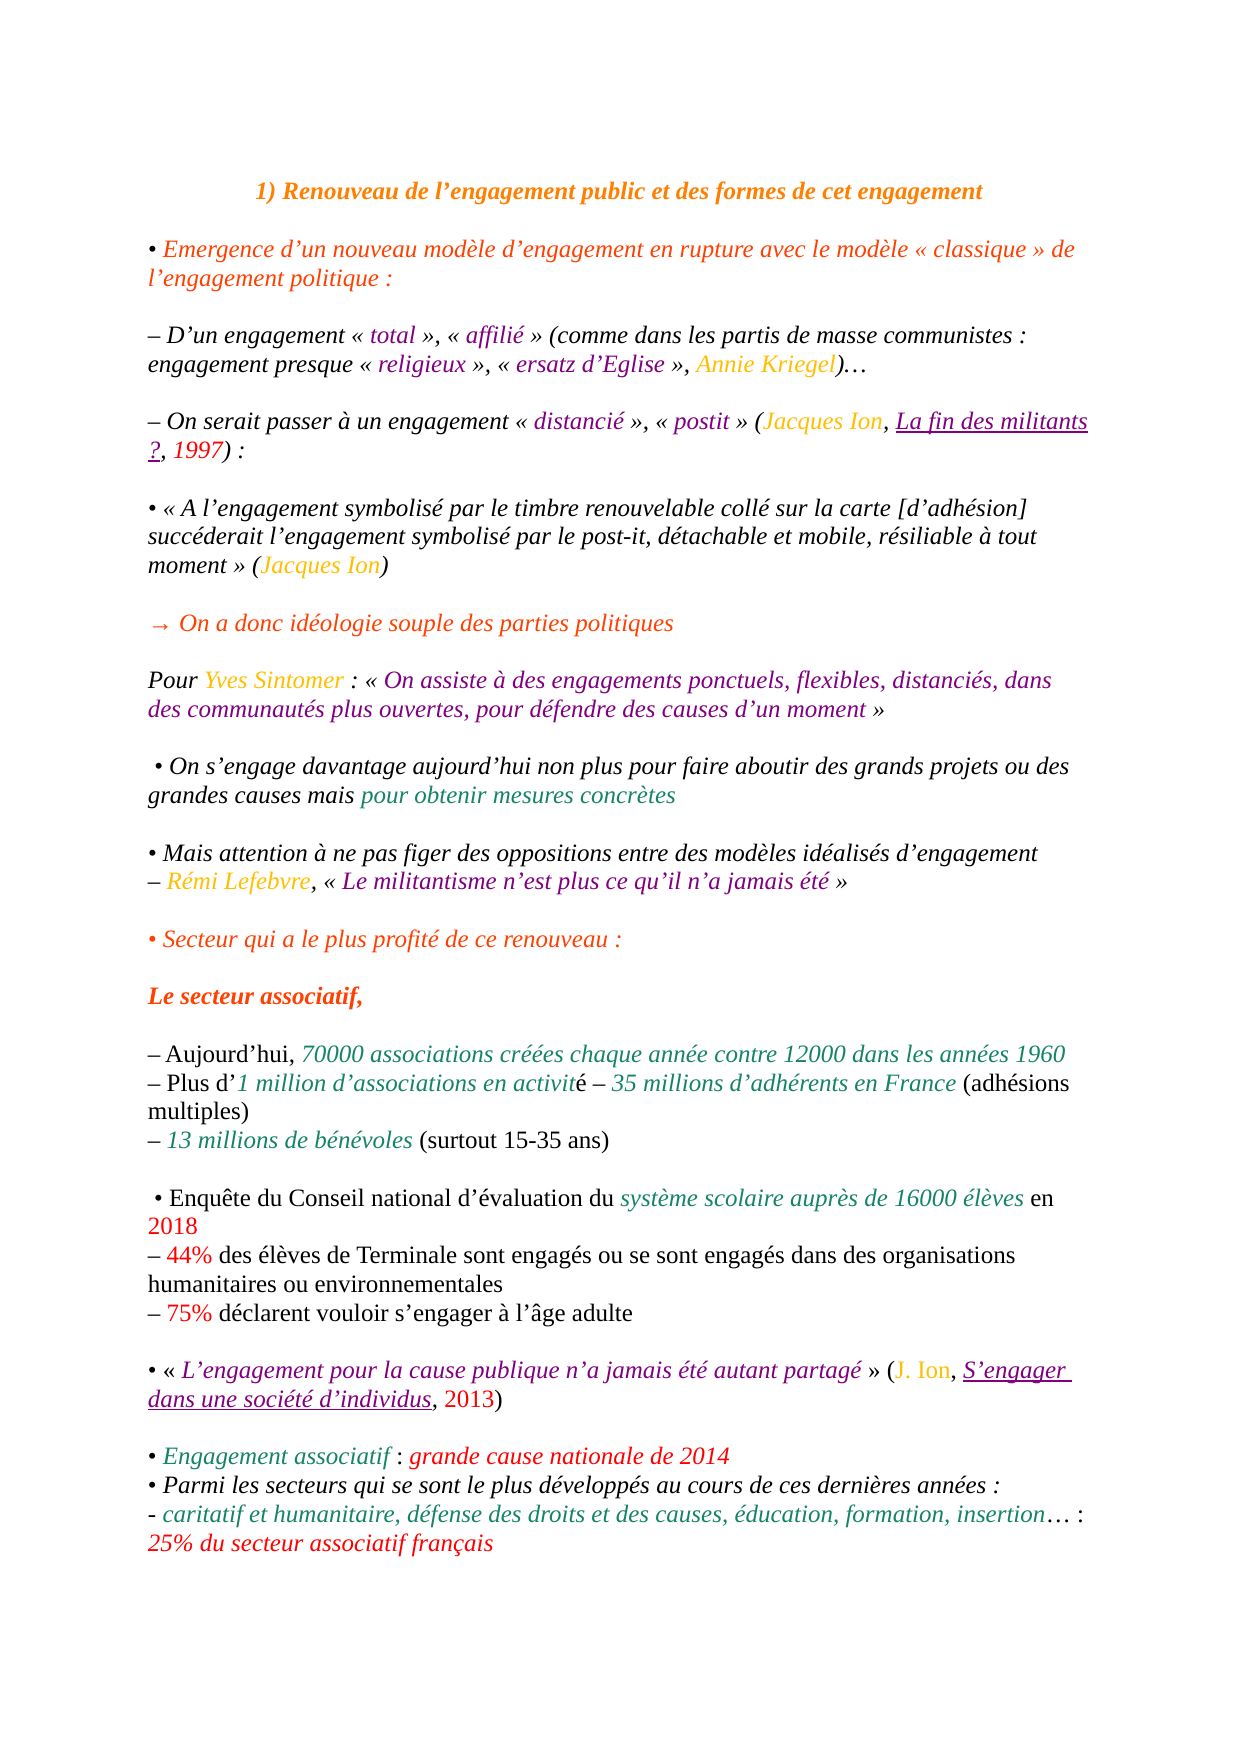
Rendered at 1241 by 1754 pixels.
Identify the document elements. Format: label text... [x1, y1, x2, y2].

text • Engagement associatif : grande cause nationale de 2014 [148, 1441, 1093, 1470]
text – D’un engagement « total », « affilié » (comme dans les partis de masse communistes : engagement presque « religieux », « ersatz d’Eglise », Annie Kriegel)… [148, 320, 1093, 378]
text → On a donc idéologie souple des parties politiques [148, 608, 1093, 636]
text • Enquête du Conseil national d’évaluation du système scolaire auprès de 16000 élèves en 2018 [148, 1183, 1093, 1240]
text 1) Renouveau de l’engagement public et des formes de cet engagement [148, 176, 1093, 205]
text • On s’engage davantage aujourd’hui non plus pour faire aboutir des grands projets ou des grandes causes mais pour obtenir mesures concrètes [148, 751, 1093, 809]
text Le secteur associatif, [148, 981, 1093, 1010]
text • « A l’engagement symbolisé par le timbre renouvelable collé sur la carte [d’adhésion] succéderait l’engagement symbolisé par le post-it, détachable et mobile, résiliable à tout moment » (Jacques Ion) [148, 493, 1093, 579]
text • « L’engagement pour la cause publique n’a jamais été autant partagé » (J. Ion, S’engager dans une société d’individus, 2013) [148, 1355, 1093, 1413]
text – Rémi Lefebvre, « Le militantisme n’est plus ce qu’il n’a jamais été » [148, 866, 1093, 895]
text – 44% des élèves de Terminale sont engagés ou se sont engagés dans des organisations humanitaires ou environnementales [148, 1240, 1093, 1298]
text - caritatif et humanitaire, défense des droits et des causes, éducation, formation, insertion… : 25% du secteur associatif français [148, 1499, 1093, 1556]
text – Plus d’1 million d’associations en activité – 35 millions d’adhérents en France (adhésions multiples) [148, 1068, 1093, 1125]
text • Emergence d’un nouveau modèle d’engagement en rupture avec le modèle « classique » de l’engagement politique : [148, 234, 1093, 291]
text • Parmi les secteurs qui se sont le plus développés au cours de ces dernières années : [148, 1470, 1093, 1499]
text • Mais attention à ne pas figer des oppositions entre des modèles idéalisés d’engagement [148, 838, 1093, 866]
text – On serait passer à un engagement « distancié », « postit » (Jacques Ion, La fin des militants ?, 1997) : [148, 406, 1093, 464]
text – 75% déclarent vouloir s’engager à l’âge adulte [148, 1298, 1093, 1326]
text – Aujourd’hui, 70000 associations créées chaque année contre 12000 dans les années 1960 [148, 1039, 1093, 1068]
text • Secteur qui a le plus profité de ce renouveau : [148, 924, 1093, 953]
text – 13 millions de bénévoles (surtout 15-35 ans) [148, 1125, 1093, 1154]
text Pour Yves Sintomer : « On assiste à des engagements ponctuels, flexibles, distanciés, dans des communautés plus ouvertes, pour défendre des causes d’un moment » [148, 665, 1093, 723]
